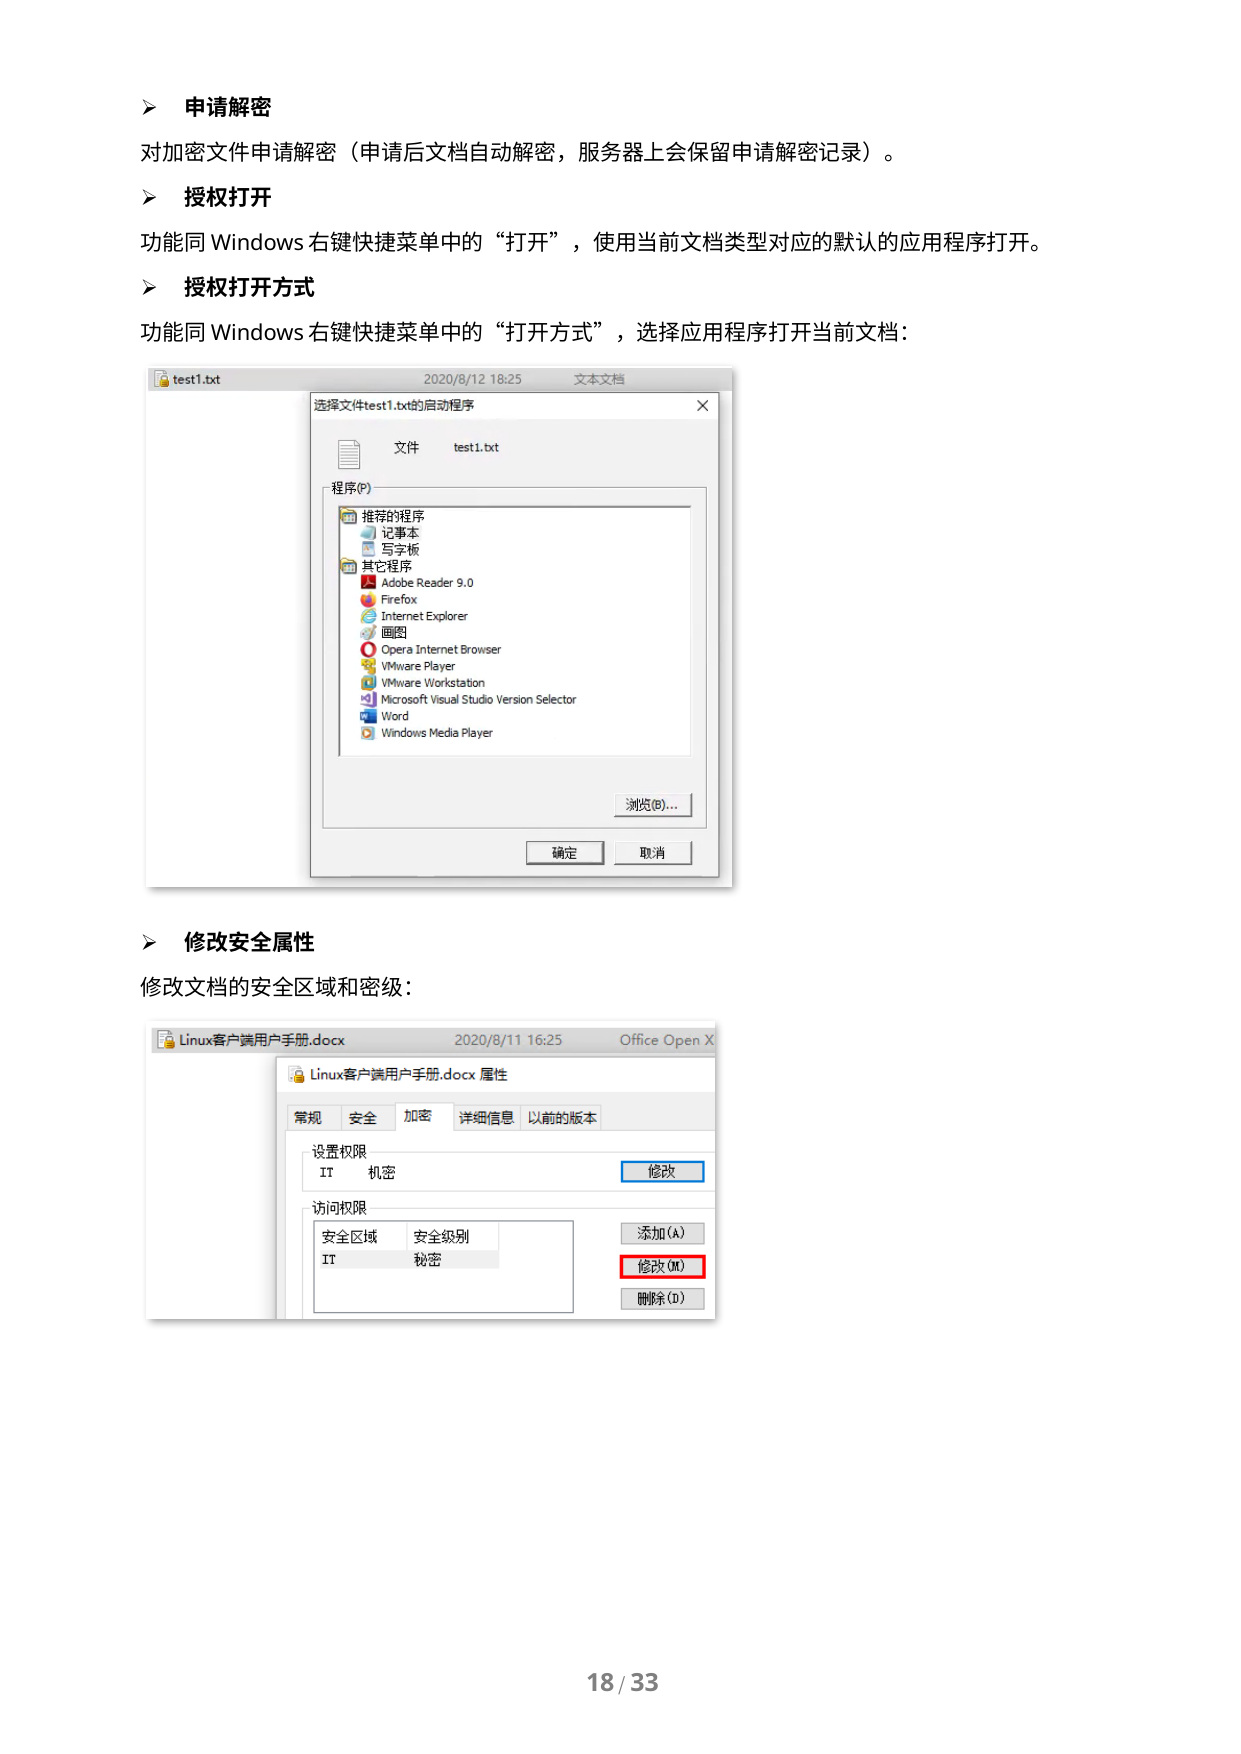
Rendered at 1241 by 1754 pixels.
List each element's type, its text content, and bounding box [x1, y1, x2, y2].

text 修改文档的安全区域和密级： [141, 970, 1143, 1002]
list 申请解密 [141, 90, 1165, 122]
text 功能同Windows右键快捷菜单中的“打开方式”，选择应用程序打开当前文档： [141, 315, 1143, 347]
text 功能同Windows右键快捷菜单中的“打开”，使用当前文档类型对应的默认的应用程序打开。 [141, 225, 1143, 257]
picture [146, 366, 732, 887]
list 授权打开方式 [141, 270, 1165, 302]
list 授权打开 [141, 180, 1165, 212]
list 修改安全属性 [141, 925, 1165, 957]
text 对加密文件申请解密（申请后文档自动解密，服务器上会保留申请解密记录）。 [141, 135, 1143, 167]
picture [146, 1021, 715, 1319]
